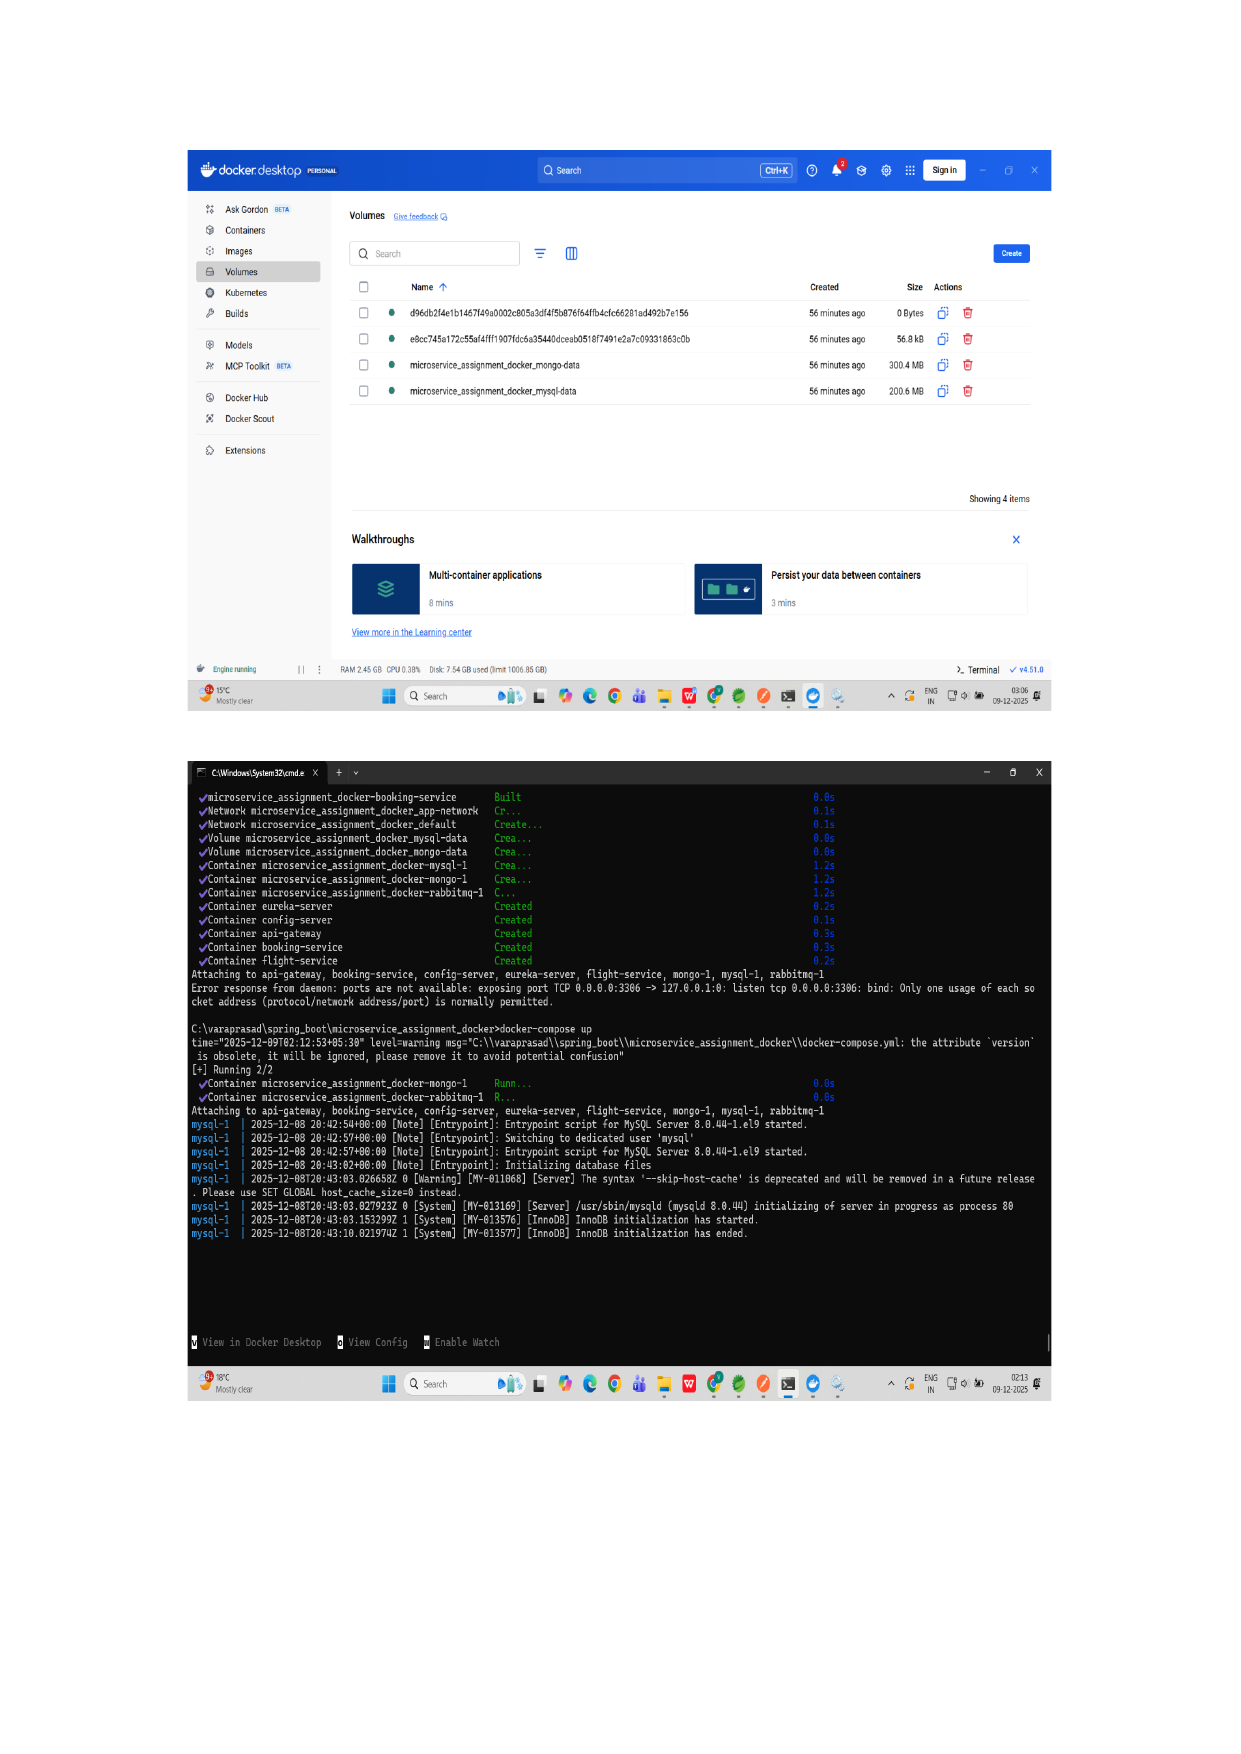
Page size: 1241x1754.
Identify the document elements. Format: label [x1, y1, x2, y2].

picture [187, 150, 1052, 711]
picture [187, 761, 1052, 1401]
